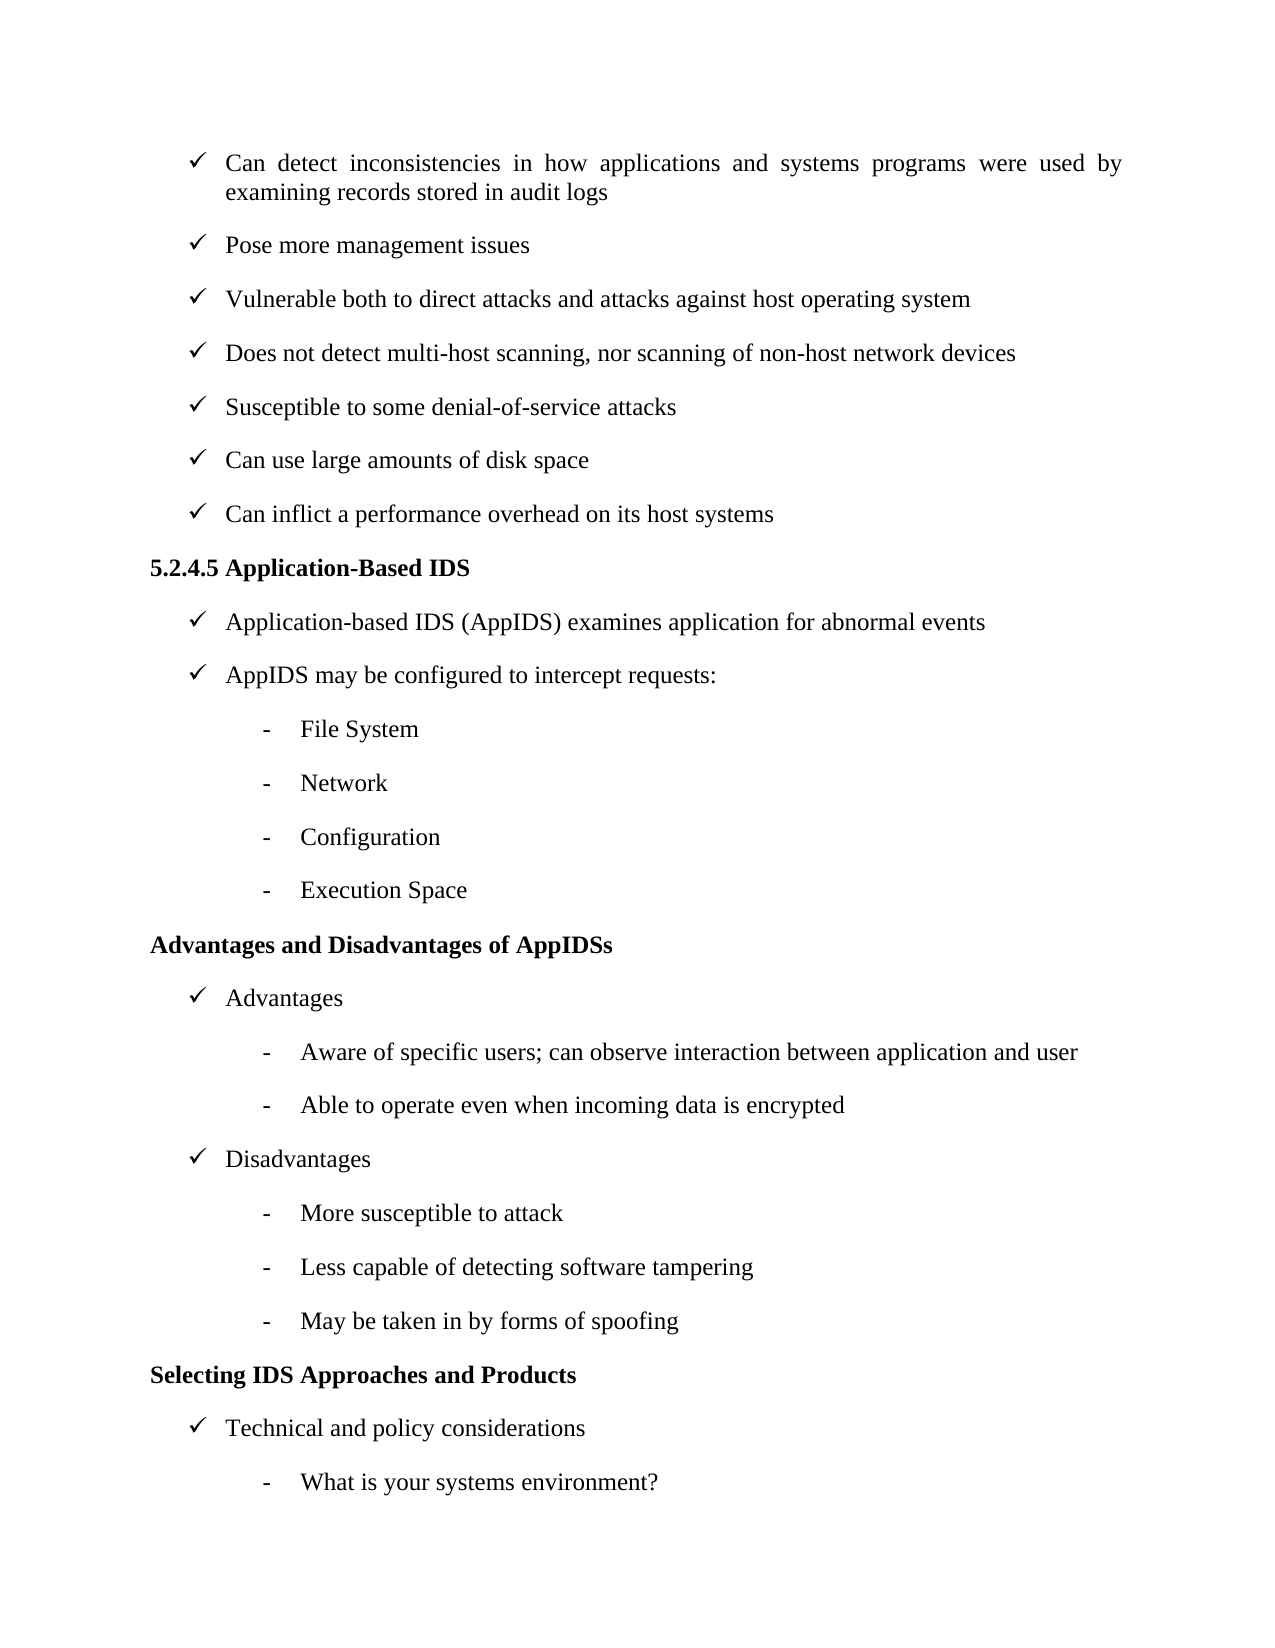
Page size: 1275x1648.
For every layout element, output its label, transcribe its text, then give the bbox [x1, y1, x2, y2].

list Pose more management issues [187, 230, 1206, 259]
list Able to operate even when incoming data is encrypted [262, 1091, 1206, 1119]
list Susceptible to some denial-of-service attacks [187, 392, 1206, 420]
list Advantages [187, 983, 1206, 1012]
list Less capable of detecting software tampering [262, 1252, 1206, 1281]
list Can inflict a performance overhead on its host systems [187, 499, 1206, 528]
list Disadvantages [187, 1144, 1206, 1173]
list Network [262, 768, 1206, 797]
list May be taken in by forms of spoofing [262, 1306, 1206, 1334]
list Execution Space [262, 876, 1206, 904]
list Can use large amounts of disk space [187, 445, 1206, 474]
list Does not detect multi-host scanning, nor scanning of non-host network devices [187, 338, 1206, 367]
list AppIDS may be configured to intercept requests: [187, 660, 1206, 689]
list Can detect inconsistencies in how applications and systems programs were used by examining records stored in audit logs [187, 148, 1125, 206]
list Application-based IDS (AppIDS) examines application for abnormal events [187, 607, 1206, 635]
list Aware of specific users; can observe interaction between application and user [262, 1037, 1206, 1066]
list Technical and policy considerations [187, 1413, 1206, 1442]
subtitle Application-Based IDS [150, 553, 1206, 582]
list Vulnerable both to direct attacks and attacks against host operating system [187, 284, 1206, 313]
list Configuration [262, 822, 1206, 851]
list File System [262, 714, 1206, 743]
list What is your systems environment? [262, 1467, 1206, 1496]
subtitle Advantages and Disadvantages of AppIDSs [150, 930, 1206, 958]
list More susceptible to attack [262, 1198, 1206, 1227]
subtitle Selecting IDS Approaches and Products [150, 1360, 1206, 1389]
